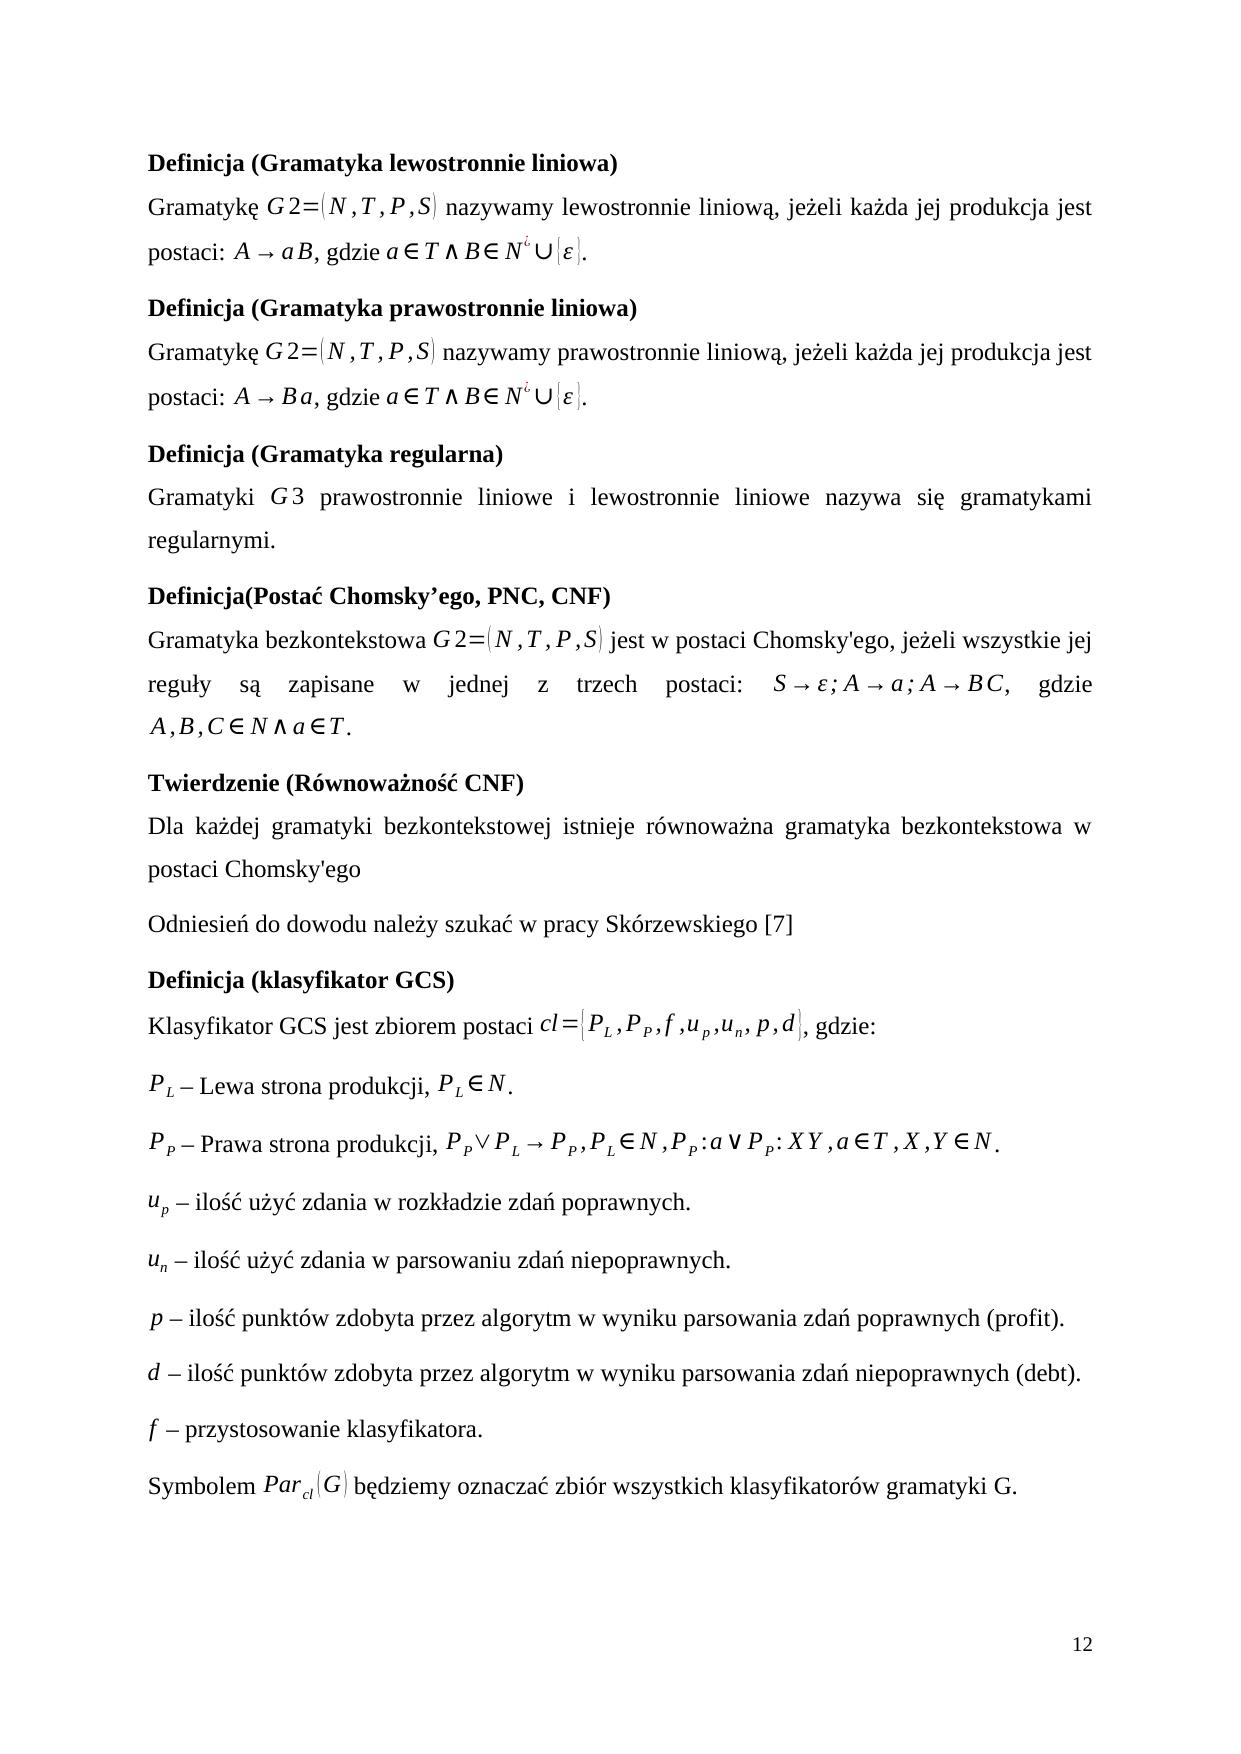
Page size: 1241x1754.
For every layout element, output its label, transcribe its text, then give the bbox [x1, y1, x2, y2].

text Definicja (Gramatyka lewostronnie liniowa) [148, 148, 1093, 176]
text – Prawa strona produkcji, . [148, 1128, 1093, 1159]
text – Lewa strona produkcji, . [148, 1070, 1093, 1101]
text Symbolem będziemy oznaczać zbiór wszystkich klasyfikatorów gramatyki G. [148, 1469, 1093, 1502]
text Definicja (Gramatyka regularna) [148, 439, 1093, 468]
text Definicja (Gramatyka prawostronnie liniowa) [148, 293, 1093, 322]
text Odniesień do dowodu należy szukać w pracy Skórzewskiego [148, 909, 1093, 938]
text Gramatyka bezkontekstowa jest w postaci Chomsky'ego, jeżeli wszystkie jej reguły są zapisane w jednej z trzech postaci: , gdzie . [148, 624, 1093, 741]
text Gramatykę nazywamy lewostronnie liniową, jeżeli każda jej produkcja jest postaci: , gdzie . [148, 191, 1093, 266]
text – ilość użyć zdania w parsowaniu zdań niepoprawnych. [148, 1244, 1093, 1276]
text Dla każdej gramatyki bezkontekstowej istnieje równoważna gramatyka bezkontekstowa w postaci Chomsky'ego [148, 811, 1093, 883]
text Gramatyki prawostronnie liniowe i lewostronnie liniowe nazywa się gramatykami regularnymi. [148, 482, 1093, 554]
text – ilość punktów zdobyta przez algorytm w wyniku parsowania zdań niepoprawnych (debt). [148, 1358, 1093, 1387]
text – ilość użyć zdania w rozkładzie zdań poprawnych. [148, 1186, 1093, 1217]
text Twierdzenie (Równoważność CNF) [148, 768, 1093, 796]
text Klasyfikator GCS jest zbiorem postaci , gdzie: [148, 1008, 1093, 1043]
text – przystosowanie klasyfikatora. [148, 1414, 1093, 1443]
text Gramatykę nazywamy prawostronnie liniową, jeżeli każda jej produkcja jest postaci: , gdzie . [148, 336, 1093, 412]
text Definicja (klasyfikator GCS) [148, 965, 1093, 994]
text Definicja(Postać Chomsky’ego, PNC, CNF) [148, 581, 1093, 609]
text – ilość punktów zdobyta przez algorytm w wyniku parsowania zdań poprawnych (profit). [148, 1303, 1093, 1331]
